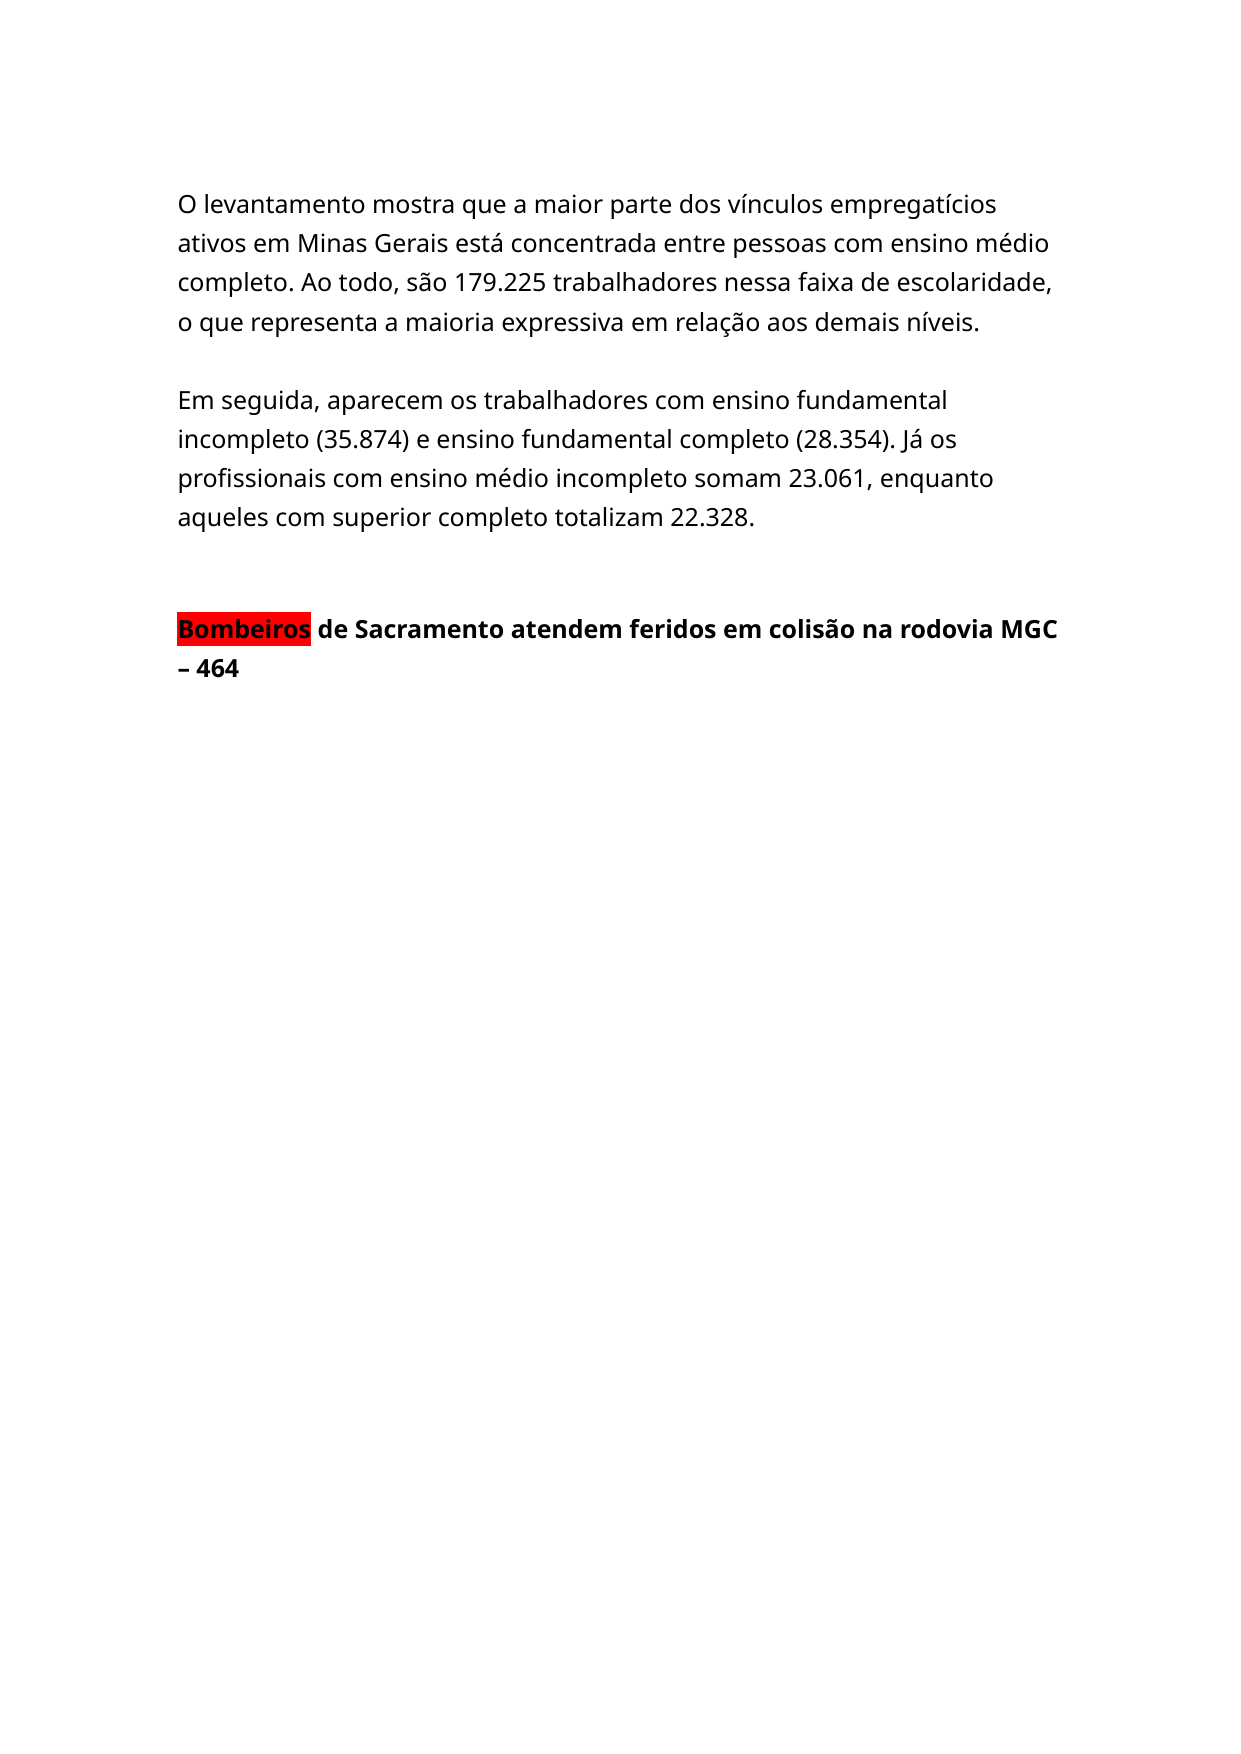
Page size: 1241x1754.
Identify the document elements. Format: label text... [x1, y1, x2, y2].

text Bombeiros de Sacramento atendem feridos em colisão na rodovia MGC – 464 [177, 612, 1063, 685]
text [177, 148, 1063, 534]
